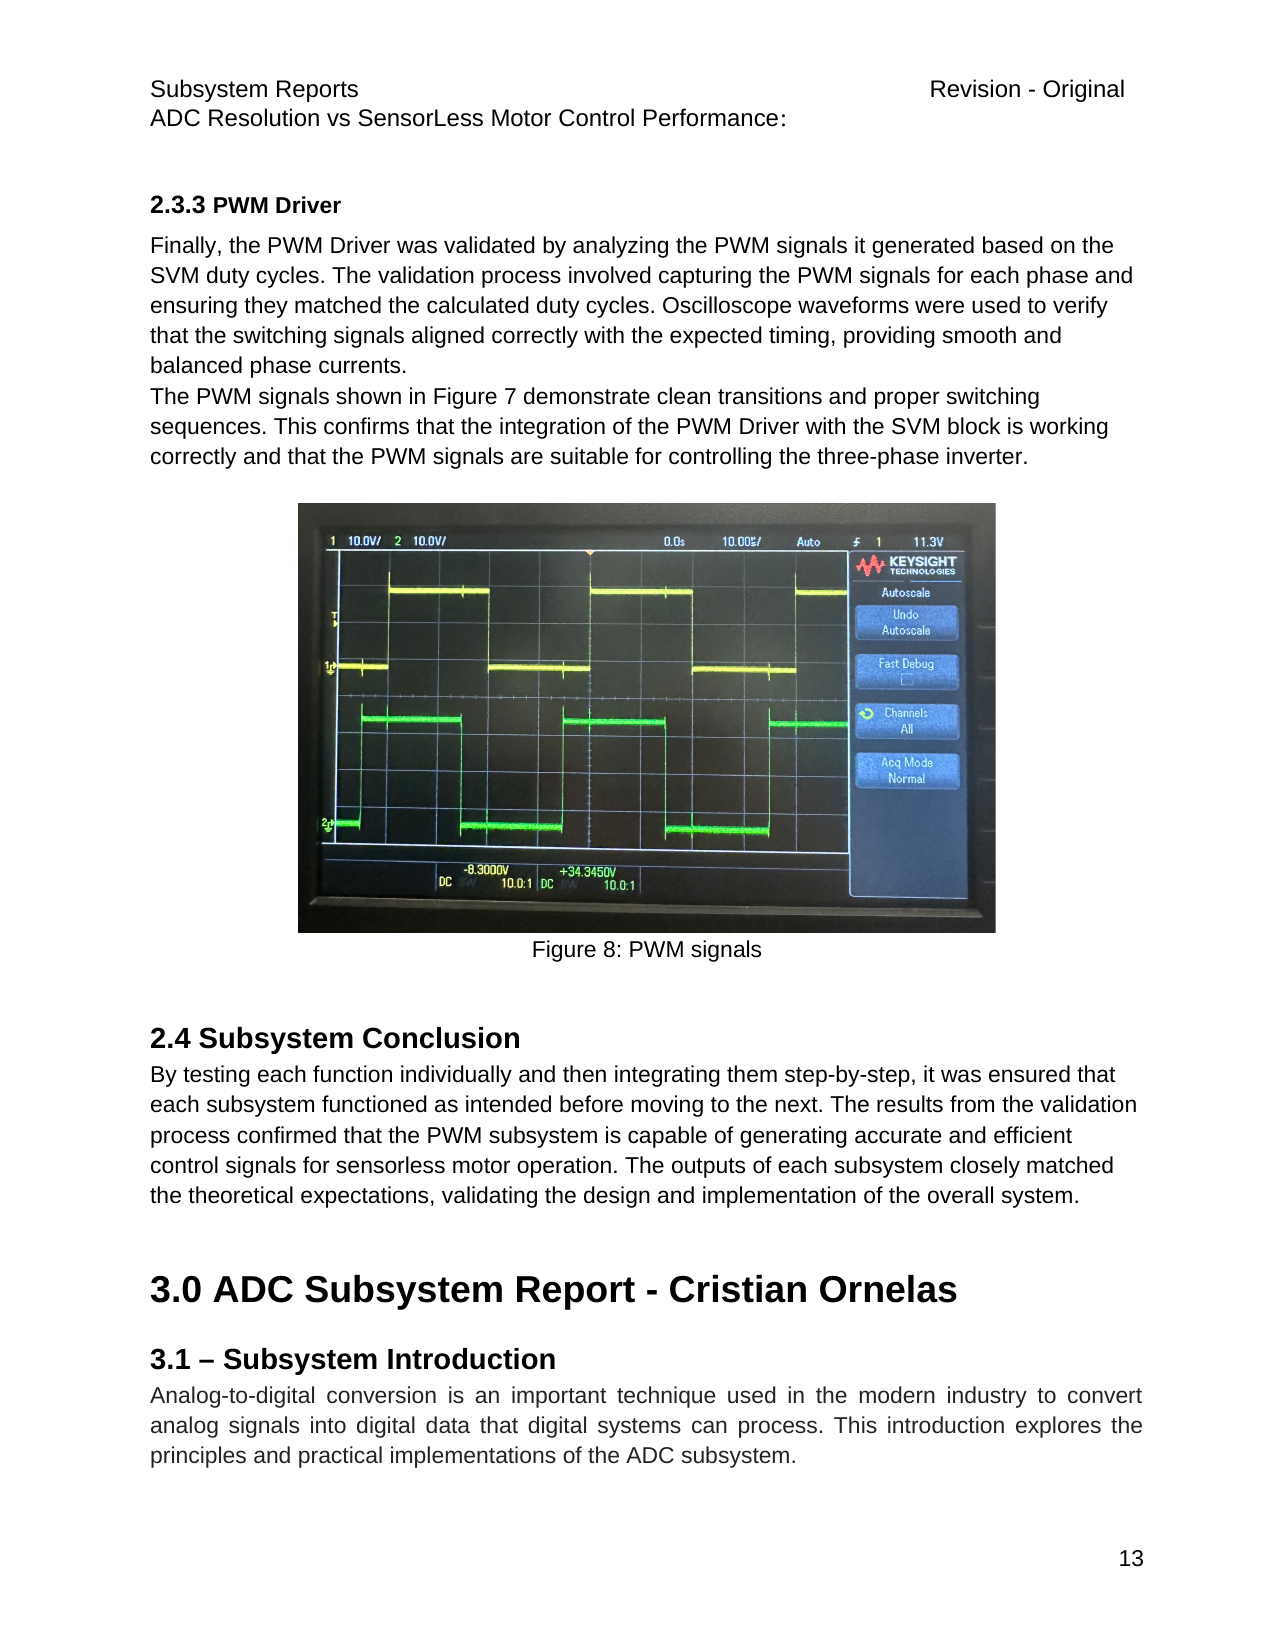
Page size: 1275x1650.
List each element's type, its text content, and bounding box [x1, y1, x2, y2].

text Finally, the PWM Driver was validated by analyzing the PWM signals it generated based on the SVM duty cycles. The validation process involved capturing the PWM signals for each phase and ensuring they matched the calculated duty cycles. Oscilloscope waveforms were used to verify that the switching signals aligned correctly with the expected timing, providing smooth and balanced phase currents. [150, 232, 1144, 379]
text Figure 8: PWM signals [150, 936, 1144, 962]
subtitle 2.4 Subsystem Conclusion [150, 1021, 1144, 1055]
text Analog-to-digital conversion is an important technique used in the modern industry to convert analog signals into digital data that digital systems can process. This introduction explores the principles and practical implementations of the ADC subsystem. [150, 1438, 1144, 1469]
subtitle 3.0 ADC Subsystem Report - Cristian Ornelas [150, 1267, 1144, 1311]
text The PWM signals shown in Figure 7 demonstrate clean transitions and proper switching sequences. This confirms that the integration of the PWM Driver with the SVM block is working correctly and that the PWM signals are suitable for controlling the three-phase inverter. [150, 383, 1144, 469]
picture [298, 503, 996, 933]
subtitle 3.1 – Subsystem Introduction [150, 1342, 1144, 1376]
subtitle 2.3.3 PWM Driver [150, 190, 1144, 219]
text By testing each function individually and then integrating them step-by-step, it was ensured that each subsystem functioned as intended before moving to the next. The results from the validation process confirmed that the PWM subsystem is capable of generating accurate and efficient control signals for sensorless motor operation. The outputs of each subsystem closely matched the theoretical expectations, validating the design and implementation of the overall system. [150, 1061, 1144, 1208]
